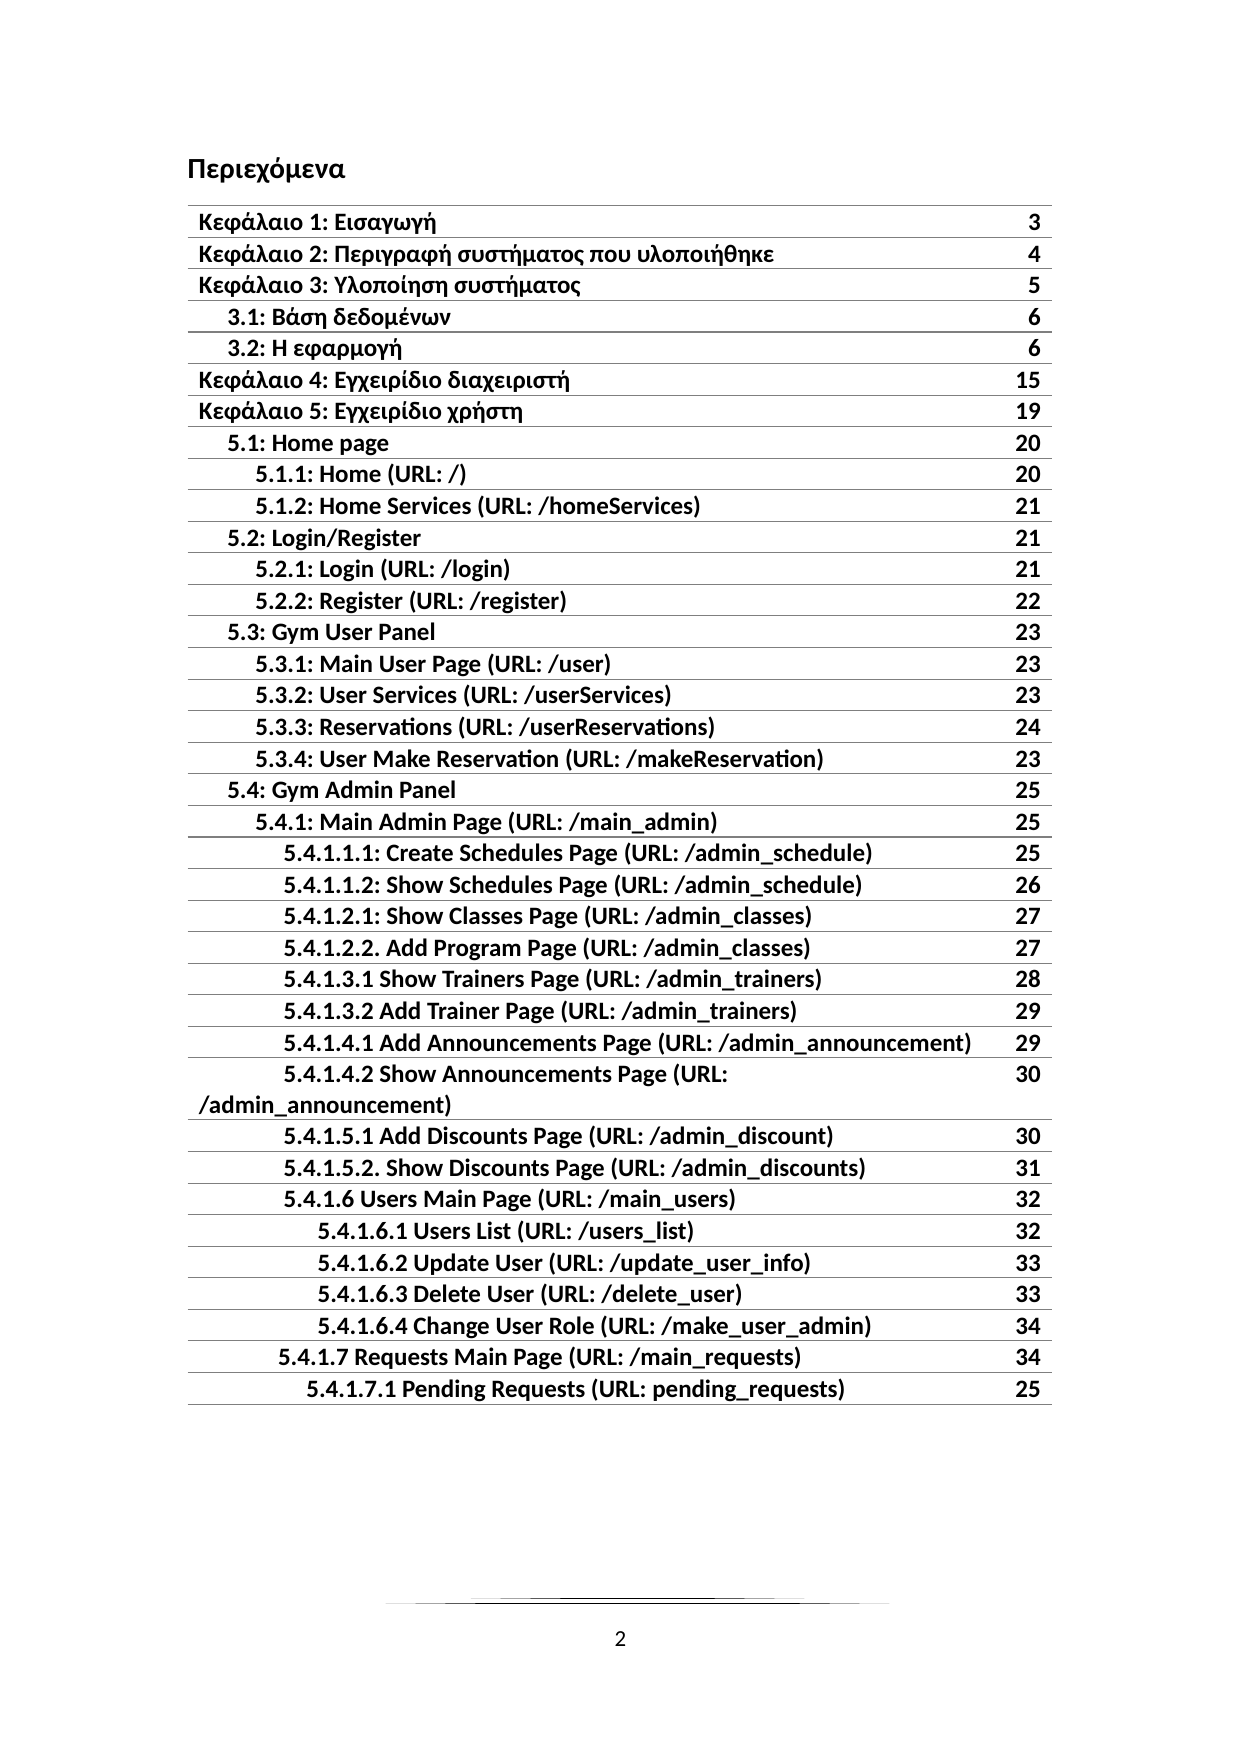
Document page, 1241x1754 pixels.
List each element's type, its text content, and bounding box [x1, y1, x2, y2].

table_cell 5.4.1: Main Admin Page (URL: /main_admin) [188, 806, 984, 836]
table_cell 19 [984, 396, 1052, 426]
table_cell 5.1.1: Home (URL: /) [188, 459, 984, 489]
table_cell 5.4.1.6.2 Update User (URL: /update_user_info) [188, 1247, 984, 1277]
table_cell 32 [984, 1215, 1052, 1246]
table_cell 23 [984, 743, 1052, 773]
table_cell 5.1.2: Home Services (URL: /homeServices) [188, 490, 984, 521]
table_cell 5.4.1.6.4 Change User Role (URL: /make_user_admin) [188, 1310, 984, 1340]
table_cell 5.4.1.1.2: Show Schedules Page (URL: /admin_schedule) [188, 869, 984, 899]
table_cell 28 [984, 964, 1052, 994]
table_cell 34 [984, 1310, 1052, 1340]
table_cell 22 [984, 585, 1052, 615]
table_cell 5.4.1.5.2. Show Discounts Page (URL: /admin_discounts) [188, 1152, 984, 1182]
table_header 3 [984, 206, 1052, 237]
table_cell 27 [984, 901, 1052, 931]
table_cell 25 [984, 774, 1052, 805]
table_cell 25 [984, 806, 1052, 836]
table_cell 20 [984, 427, 1052, 458]
table_cell 5.3.2: User Services (URL: /userServices) [188, 680, 984, 710]
table_cell 5.3.3: Reservations (URL: /userReservations) [188, 711, 984, 742]
table_cell 27 [984, 932, 1052, 963]
table_cell 5.4.1.4.1 Add Announcements Page (URL: /admin_announcement) [188, 1027, 984, 1057]
table_cell 5.4.1.4.2 Show Announcements Page (URL: /admin_announcement) [188, 1058, 984, 1119]
table_cell 30 [984, 1058, 1052, 1119]
table_cell 6 [984, 301, 1052, 331]
table_cell 15 [984, 364, 1052, 394]
table_cell 5.3.1: Main User Page (URL: /user) [188, 648, 984, 678]
table_cell 26 [984, 869, 1052, 899]
table_cell 5.4.1.6 Users Main Page (URL: /main_users) [188, 1184, 984, 1214]
table_cell 5.2.2: Register (URL: /register) [188, 585, 984, 615]
table_cell 3.1: Βάση δεδομένων [188, 301, 984, 331]
text Περιεχόμενα [187, 150, 1053, 186]
table_cell 3.2: Η εφαρμογή [188, 333, 984, 363]
table_cell 5.4.1.5.1 Add Discounts Page (URL: /admin_discount) [188, 1120, 984, 1151]
table_cell 5.4.1.2.1: Show Classes Page (URL: /admin_classes) [188, 901, 984, 931]
table_cell 5.2.1: Login (URL: /login) [188, 553, 984, 584]
table_cell 23 [984, 648, 1052, 678]
table_cell 21 [984, 522, 1052, 552]
table_cell 30 [984, 1120, 1052, 1151]
table_cell 25 [984, 838, 1052, 868]
table_cell 5.4.1.7 Requests Main Page (URL: /main_requests) [188, 1341, 984, 1372]
table_cell 24 [984, 711, 1052, 742]
table_cell 29 [984, 1027, 1052, 1057]
table_cell Κεφάλαιο 5: Εγχειρίδιο χρήστη [188, 396, 984, 426]
table_cell 6 [984, 333, 1052, 363]
table_cell 5.3.4: User Make Reservation (URL: /makeReservation) [188, 743, 984, 773]
table_cell 29 [984, 995, 1052, 1026]
table_cell 5.4: Gym Admin Panel [188, 774, 984, 805]
table_cell 5.2: Login/Register [188, 522, 984, 552]
table_cell 31 [984, 1152, 1052, 1182]
table_cell Κεφάλαιο 3: Υλοποίηση συστήματος [188, 269, 984, 300]
table_cell 20 [984, 459, 1052, 489]
table_header Κεφάλαιο 1: Εισαγωγή [188, 206, 984, 237]
table_cell 33 [984, 1247, 1052, 1277]
table_cell 34 [984, 1341, 1052, 1372]
table_cell 33 [984, 1278, 1052, 1309]
table_cell Κεφάλαιο 4: Εγχειρίδιο διαχειριστή [188, 364, 984, 394]
table_cell 32 [984, 1184, 1052, 1214]
table_cell 21 [984, 490, 1052, 521]
table_cell Κεφάλαιο 2: Περιγραφή συστήματος που υλοποιήθηκε [188, 238, 984, 268]
table_cell 5 [984, 269, 1052, 300]
table_cell 4 [984, 238, 1052, 268]
table_cell 21 [984, 553, 1052, 584]
table_cell 23 [984, 616, 1052, 647]
table_cell 5.4.1.3.1 Show Trainers Page (URL: /admin_trainers) [188, 964, 984, 994]
table_cell 5.3: Gym User Panel [188, 616, 984, 647]
table_cell 5.4.1.6.3 Delete User (URL: /delete_user) [188, 1278, 984, 1309]
table_cell 5.4.1.7.1 Pending Requests (URL: pending_requests) [188, 1373, 984, 1403]
table_cell 5.4.1.2.2. Add Program Page (URL: /admin_classes) [188, 932, 984, 963]
table_cell 5.4.1.1.1: Create Schedules Page (URL: /admin_schedule) [188, 838, 984, 868]
table_cell 5.4.1.6.1 Users List (URL: /users_list) [188, 1215, 984, 1246]
table_cell 25 [984, 1373, 1052, 1403]
table_cell 5.4.1.3.2 Add Trainer Page (URL: /admin_trainers) [188, 995, 984, 1026]
table_cell 23 [984, 680, 1052, 710]
table_cell 5.1: Home page [188, 427, 984, 458]
